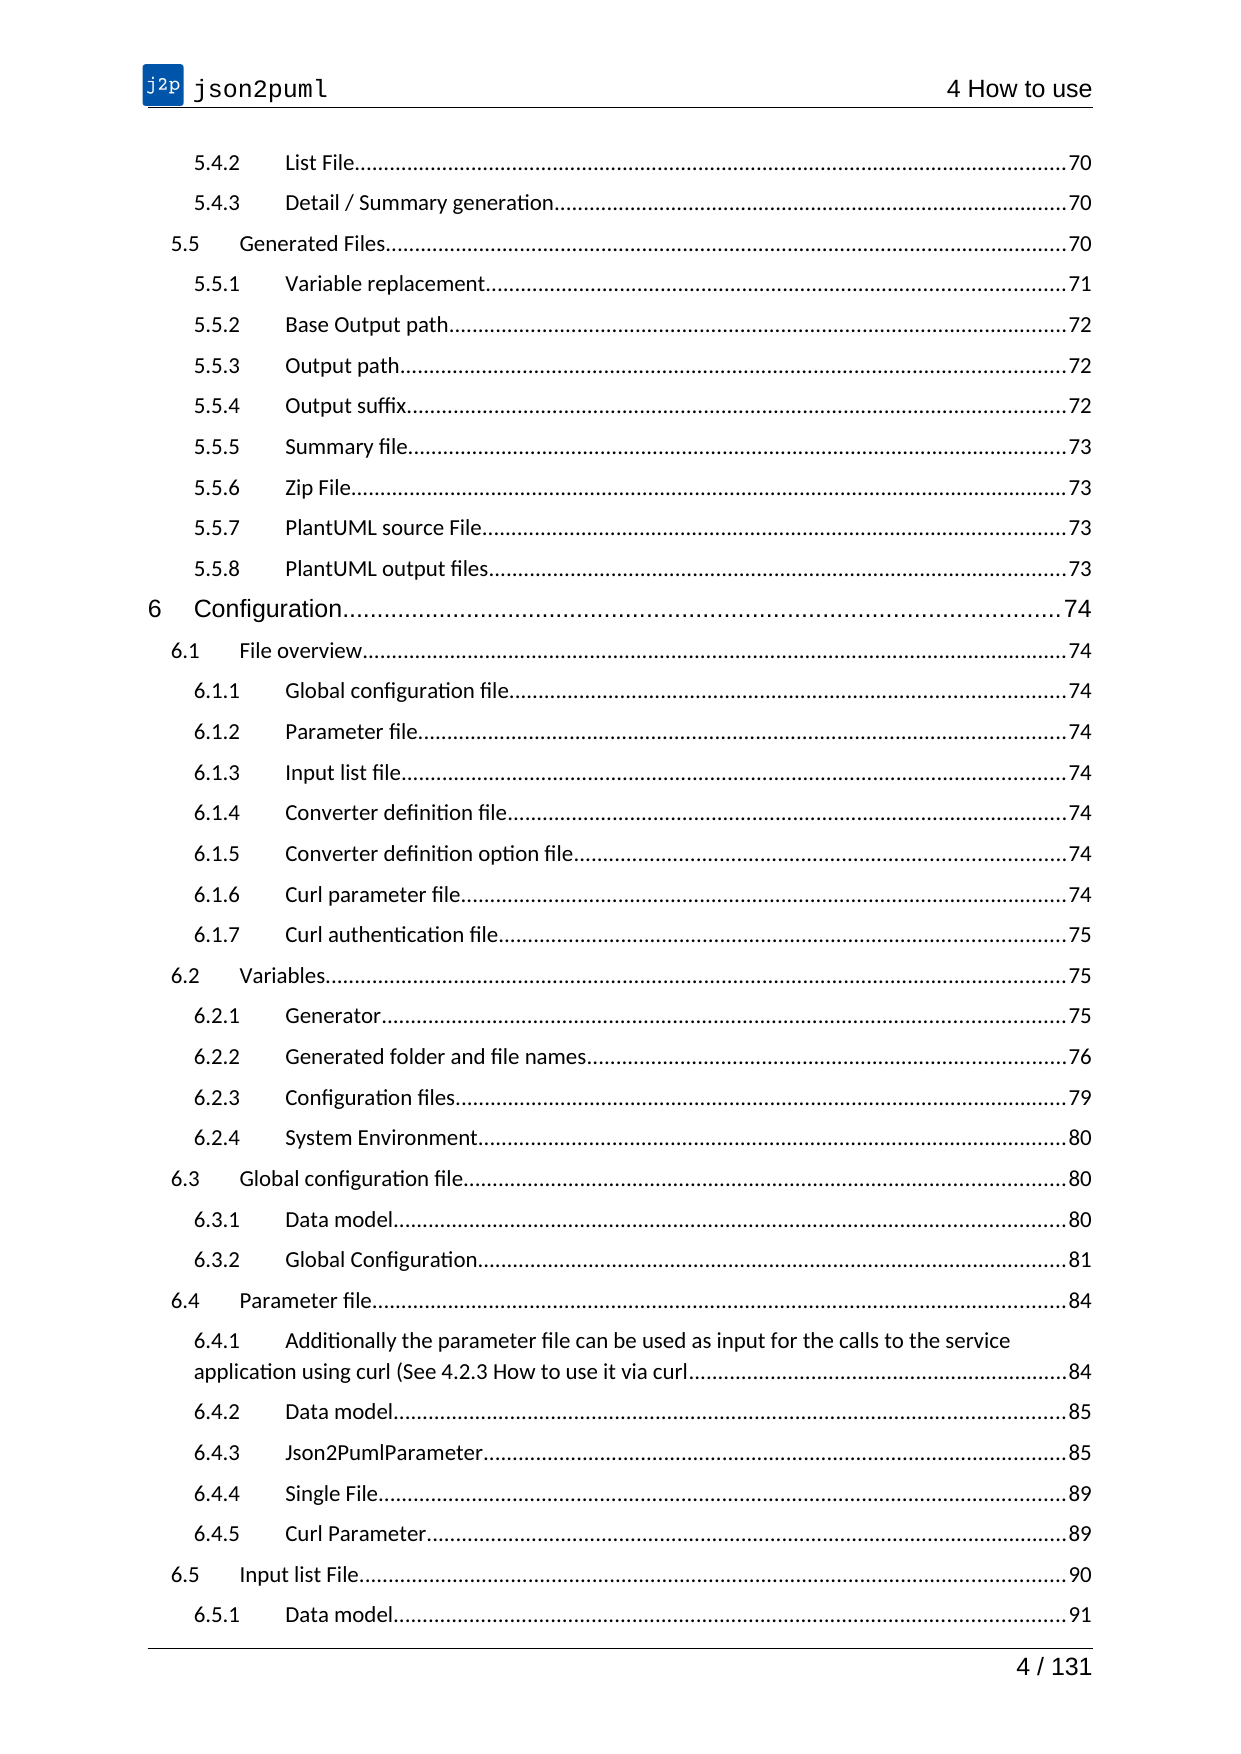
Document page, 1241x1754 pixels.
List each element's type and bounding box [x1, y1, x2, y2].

picture [142, 64, 184, 106]
